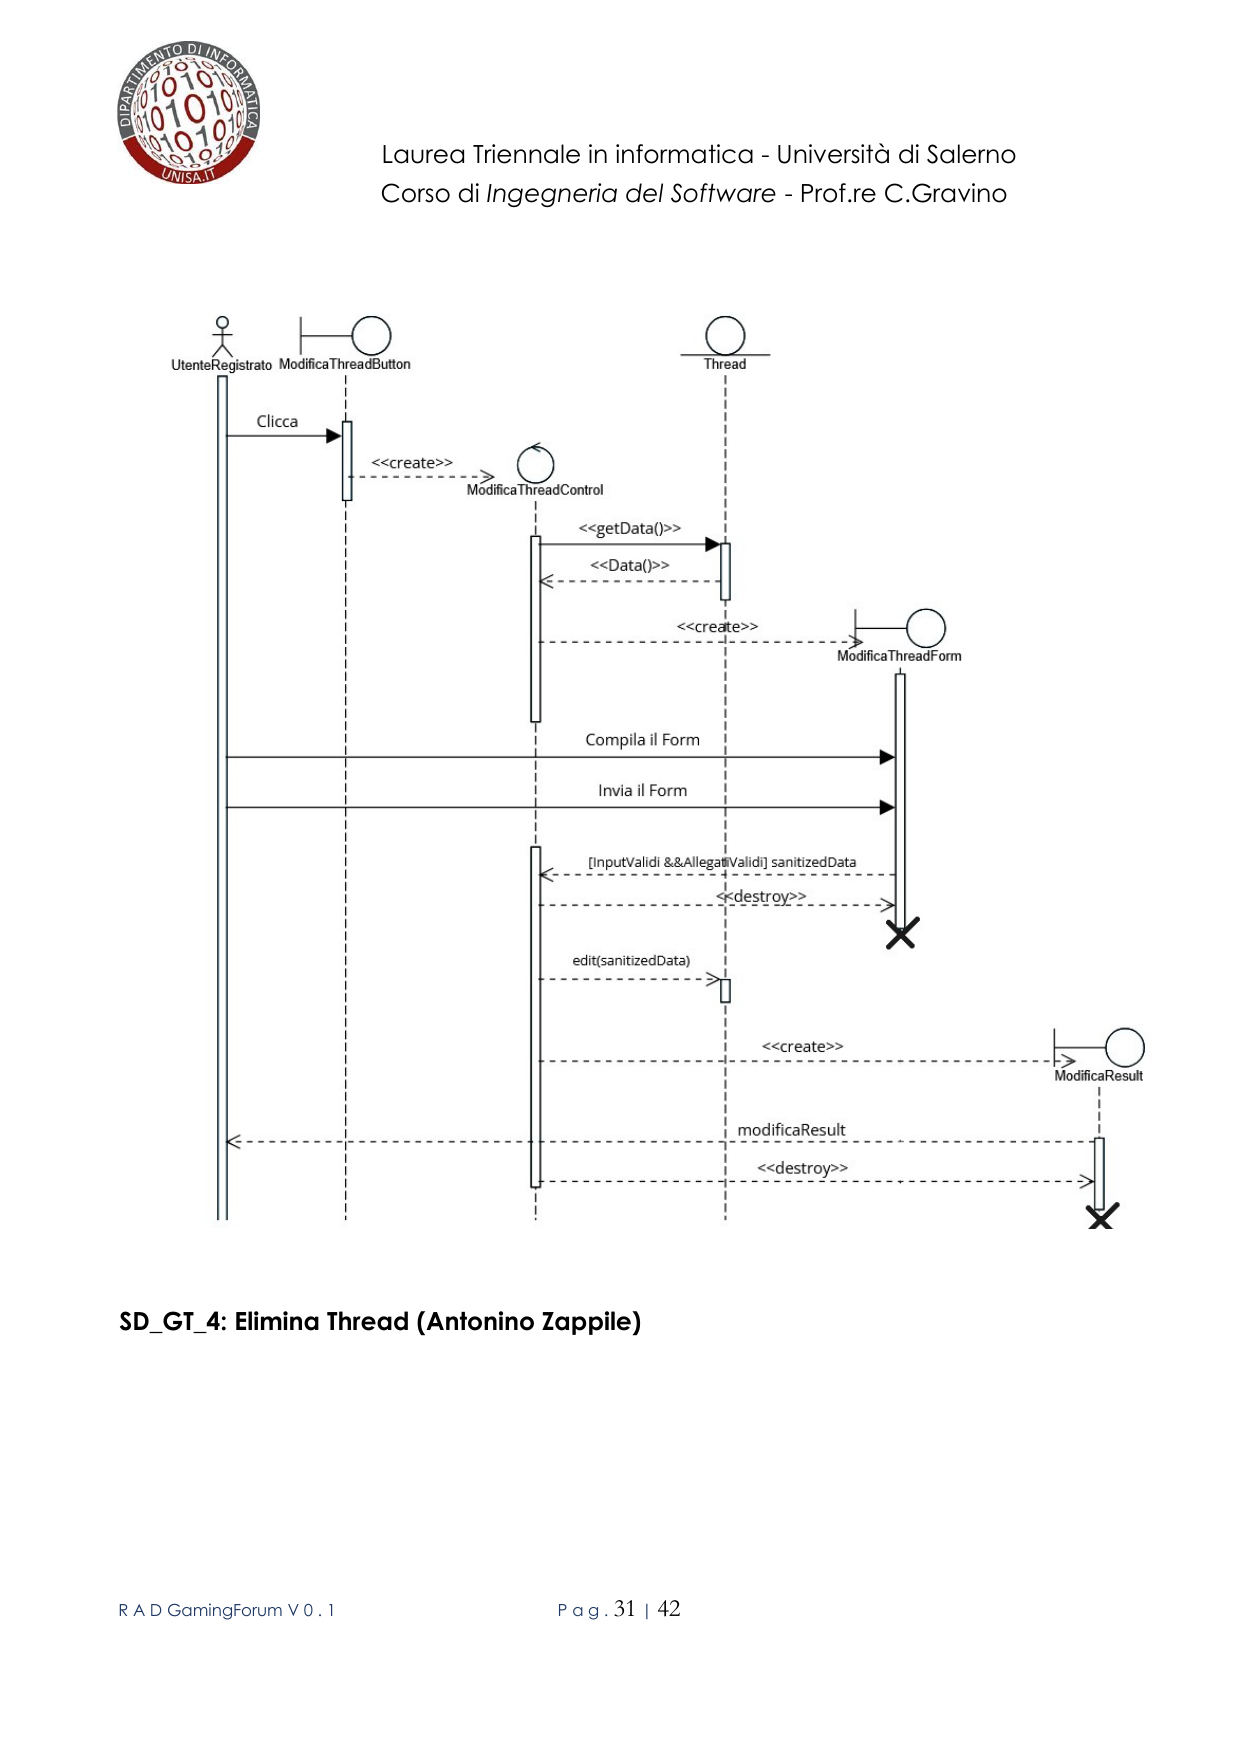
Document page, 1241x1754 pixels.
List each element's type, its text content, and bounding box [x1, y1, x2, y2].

picture [117, 41, 260, 184]
text SD_GT_4: Elimina Thread (Antonino Zappile) [119, 1303, 1122, 1338]
picture [120, 303, 1241, 1229]
